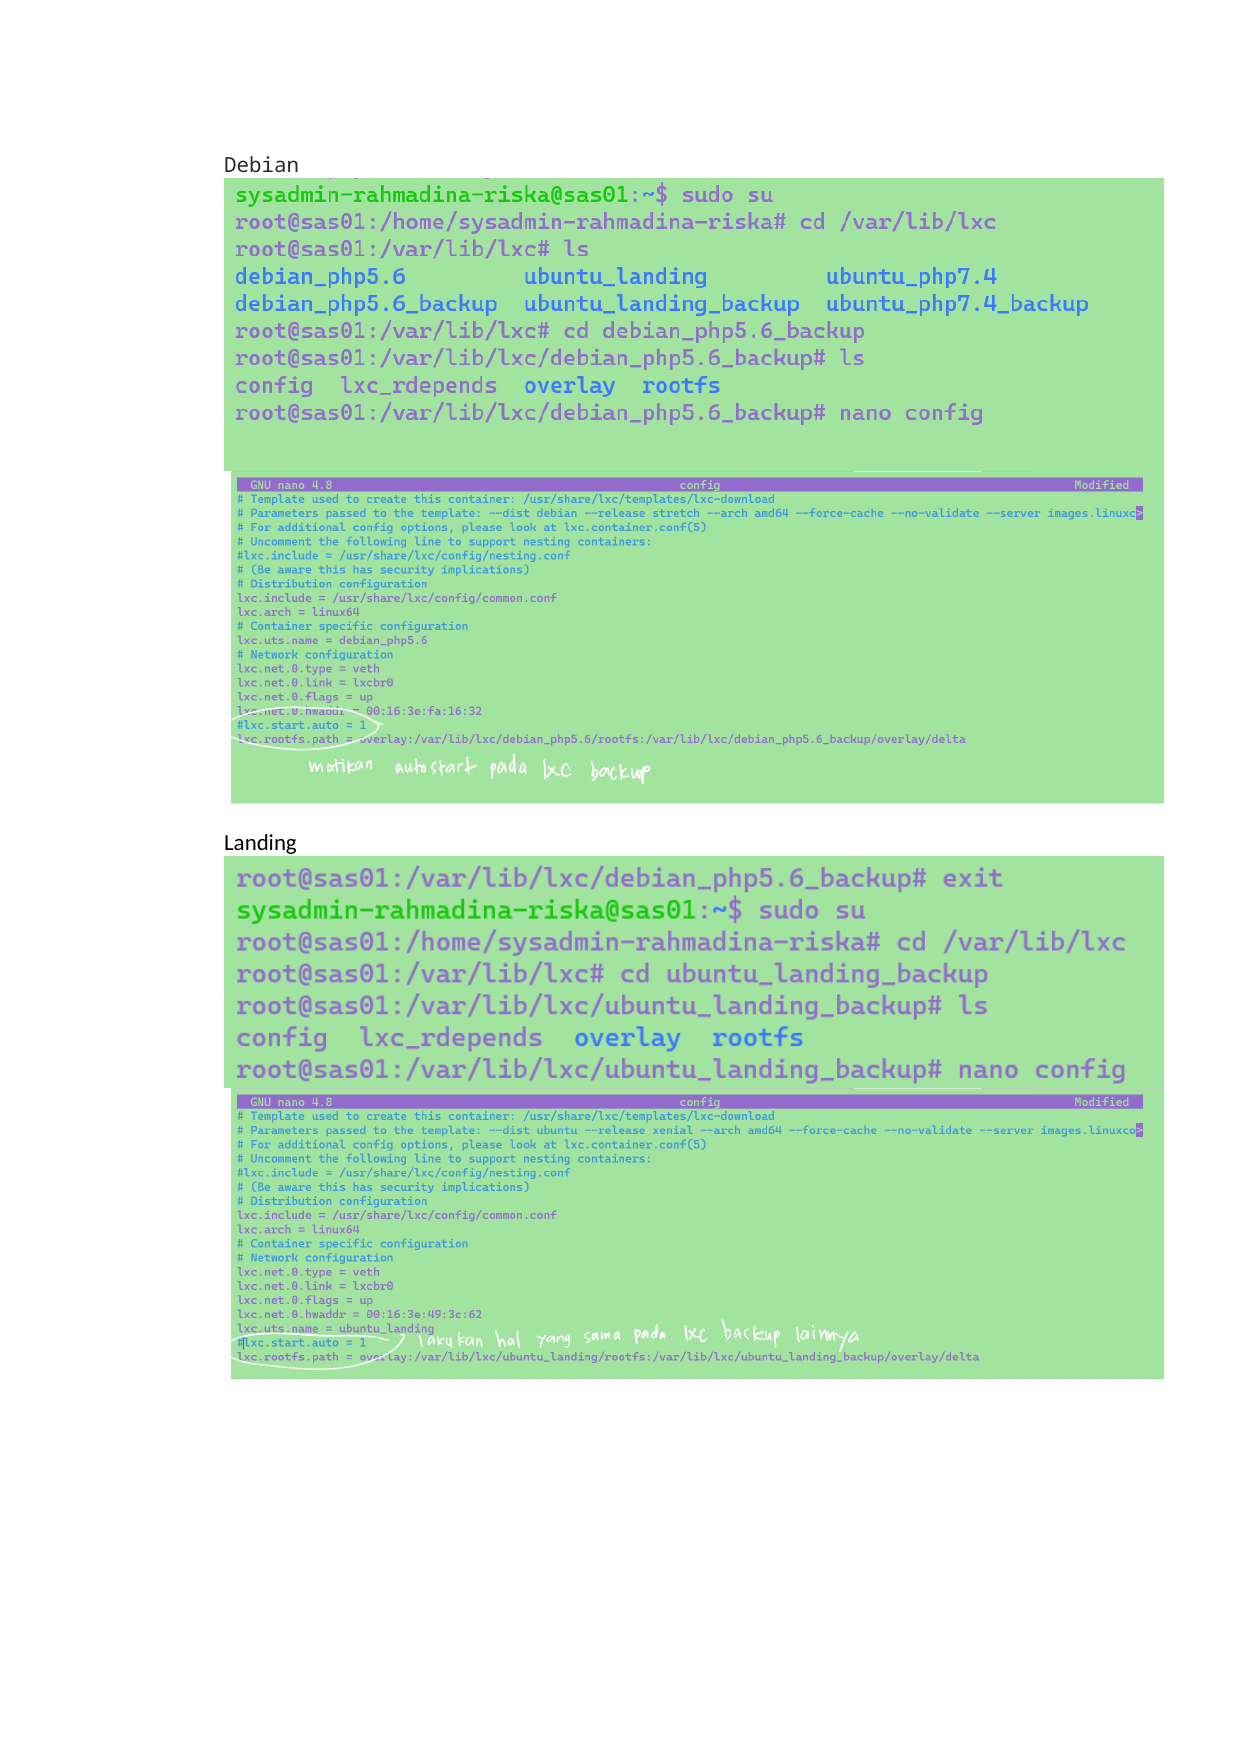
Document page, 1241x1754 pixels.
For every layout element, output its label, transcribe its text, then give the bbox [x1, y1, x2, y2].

text Landing [224, 829, 1090, 856]
picture [223, 856, 1165, 1379]
text Debian [224, 150, 1090, 178]
picture [223, 178, 1165, 829]
